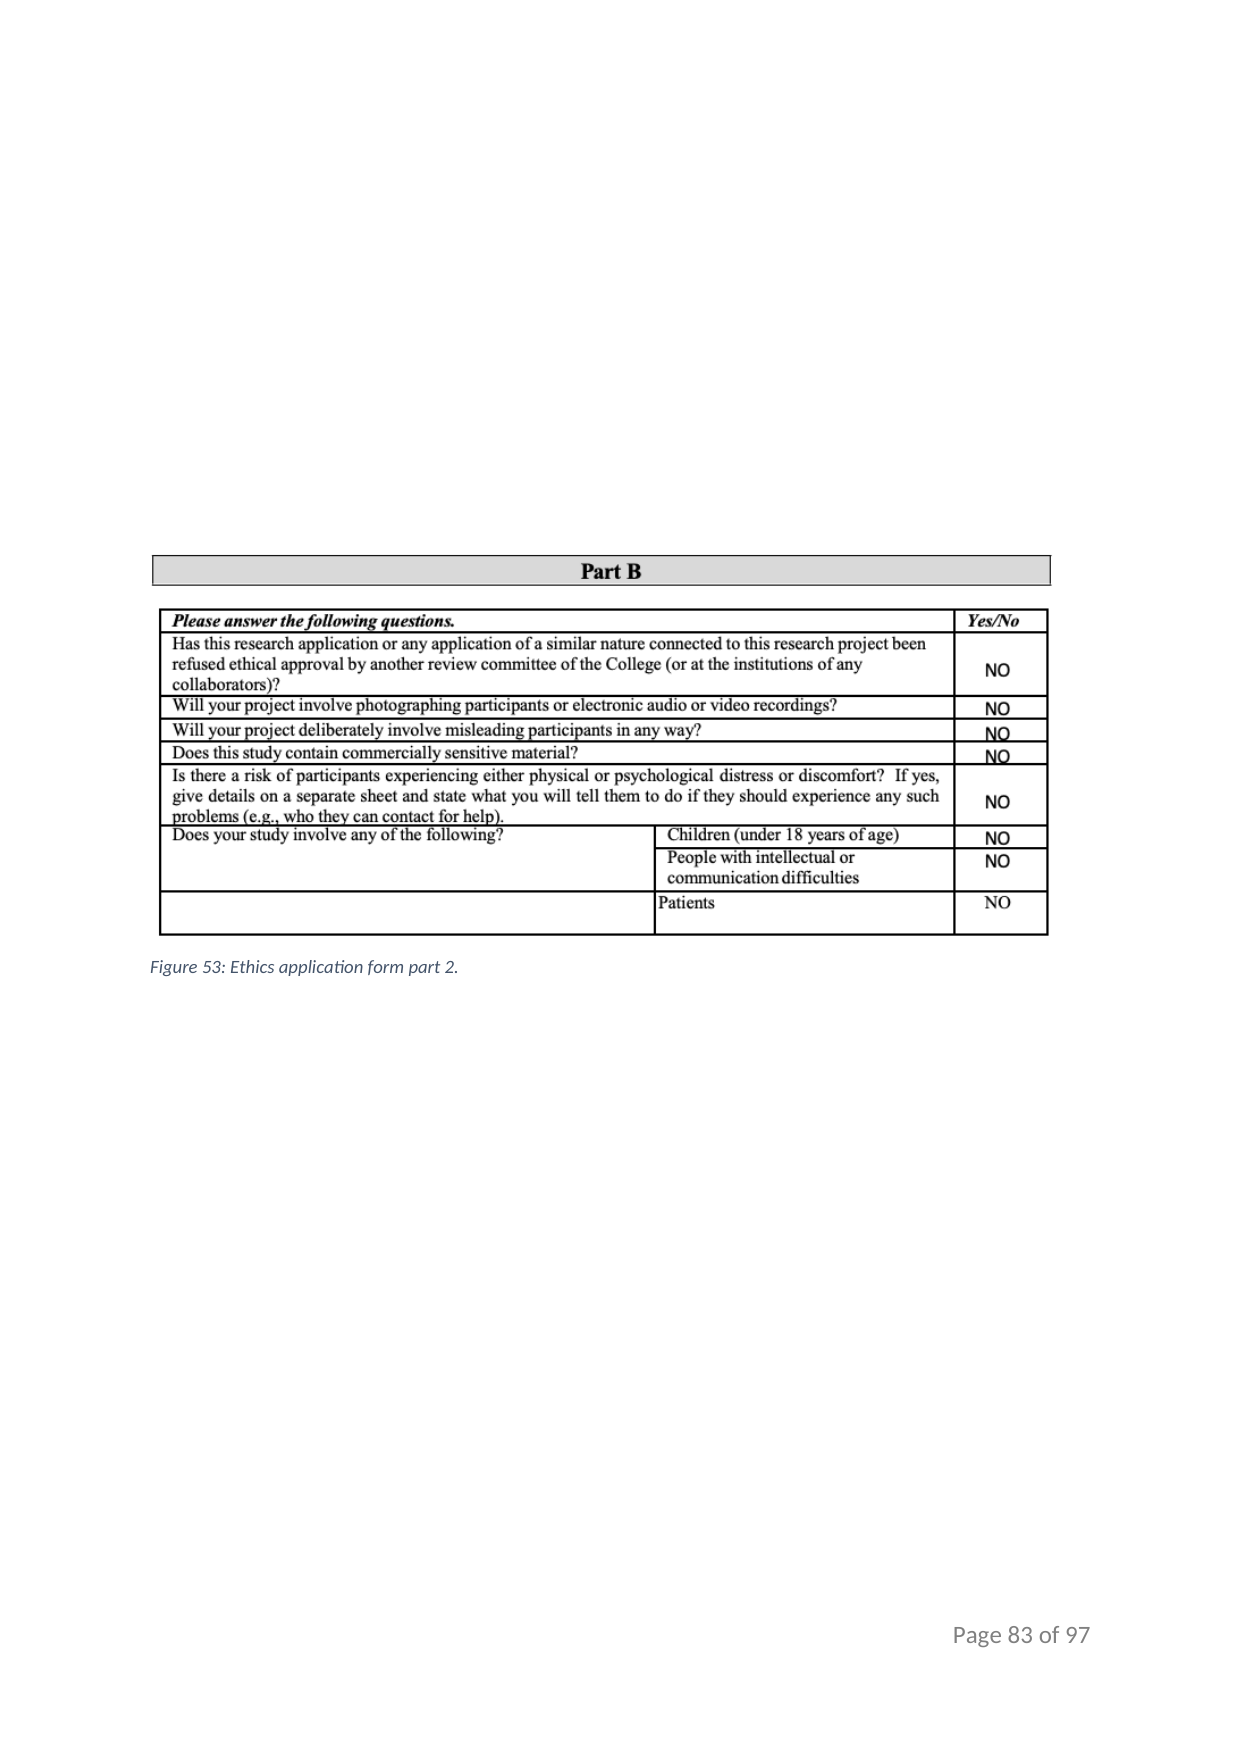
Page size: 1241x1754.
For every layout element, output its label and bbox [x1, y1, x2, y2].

picture [150, 546, 1056, 945]
